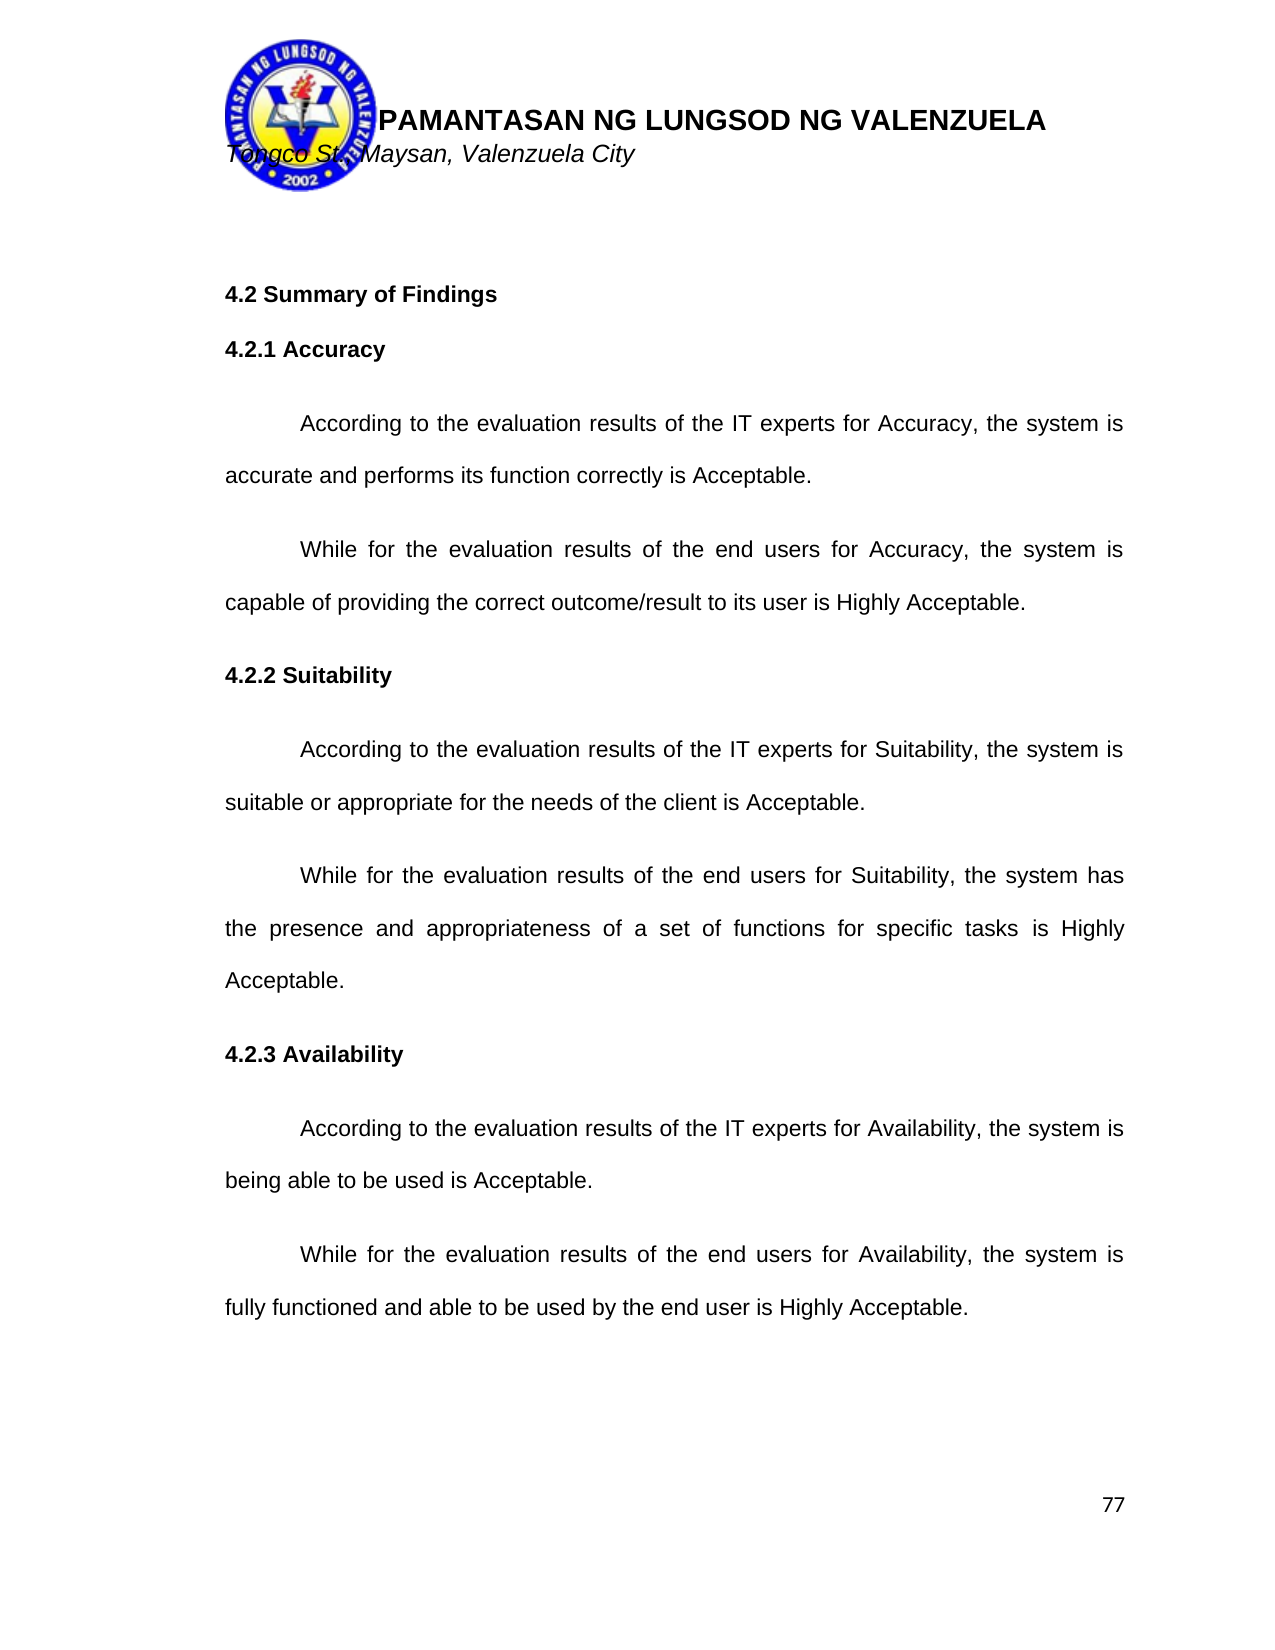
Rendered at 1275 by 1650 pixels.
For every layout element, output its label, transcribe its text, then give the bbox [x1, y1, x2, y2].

picture [225, 39, 379, 192]
text While for the evaluation results of the end users for Accuracy, the system is capable of providing the correct outcome/result to its user is Highly Acceptable. [225, 536, 1125, 615]
text According to the evaluation results of the IT experts for Accuracy, the system is accurate and performs its function correctly is Acceptable. [225, 410, 1125, 489]
subtitle 4.2 Summary of Findings [225, 281, 1125, 307]
subtitle 4.2.2 Suitability [225, 662, 1125, 688]
text While for the evaluation results of the end users for Suitability, the system has the presence and appropriateness of a set of functions for specific tasks is Highly Acceptable. [225, 862, 1125, 994]
subtitle 4.2.3 Availability [225, 1041, 1125, 1067]
text According to the evaluation results of the IT experts for Availability, the system is being able to be used is Acceptable. [225, 1114, 1125, 1193]
text While for the evaluation results of the end users for Availability, the system is fully functioned and able to be used by the end user is Highly Acceptable. [225, 1241, 1125, 1320]
text According to the evaluation results of the IT experts for Suitability, the system is suitable or appropriate for the needs of the client is Acceptable. [225, 736, 1125, 815]
subtitle 4.2.1 Accuracy [225, 336, 1125, 362]
